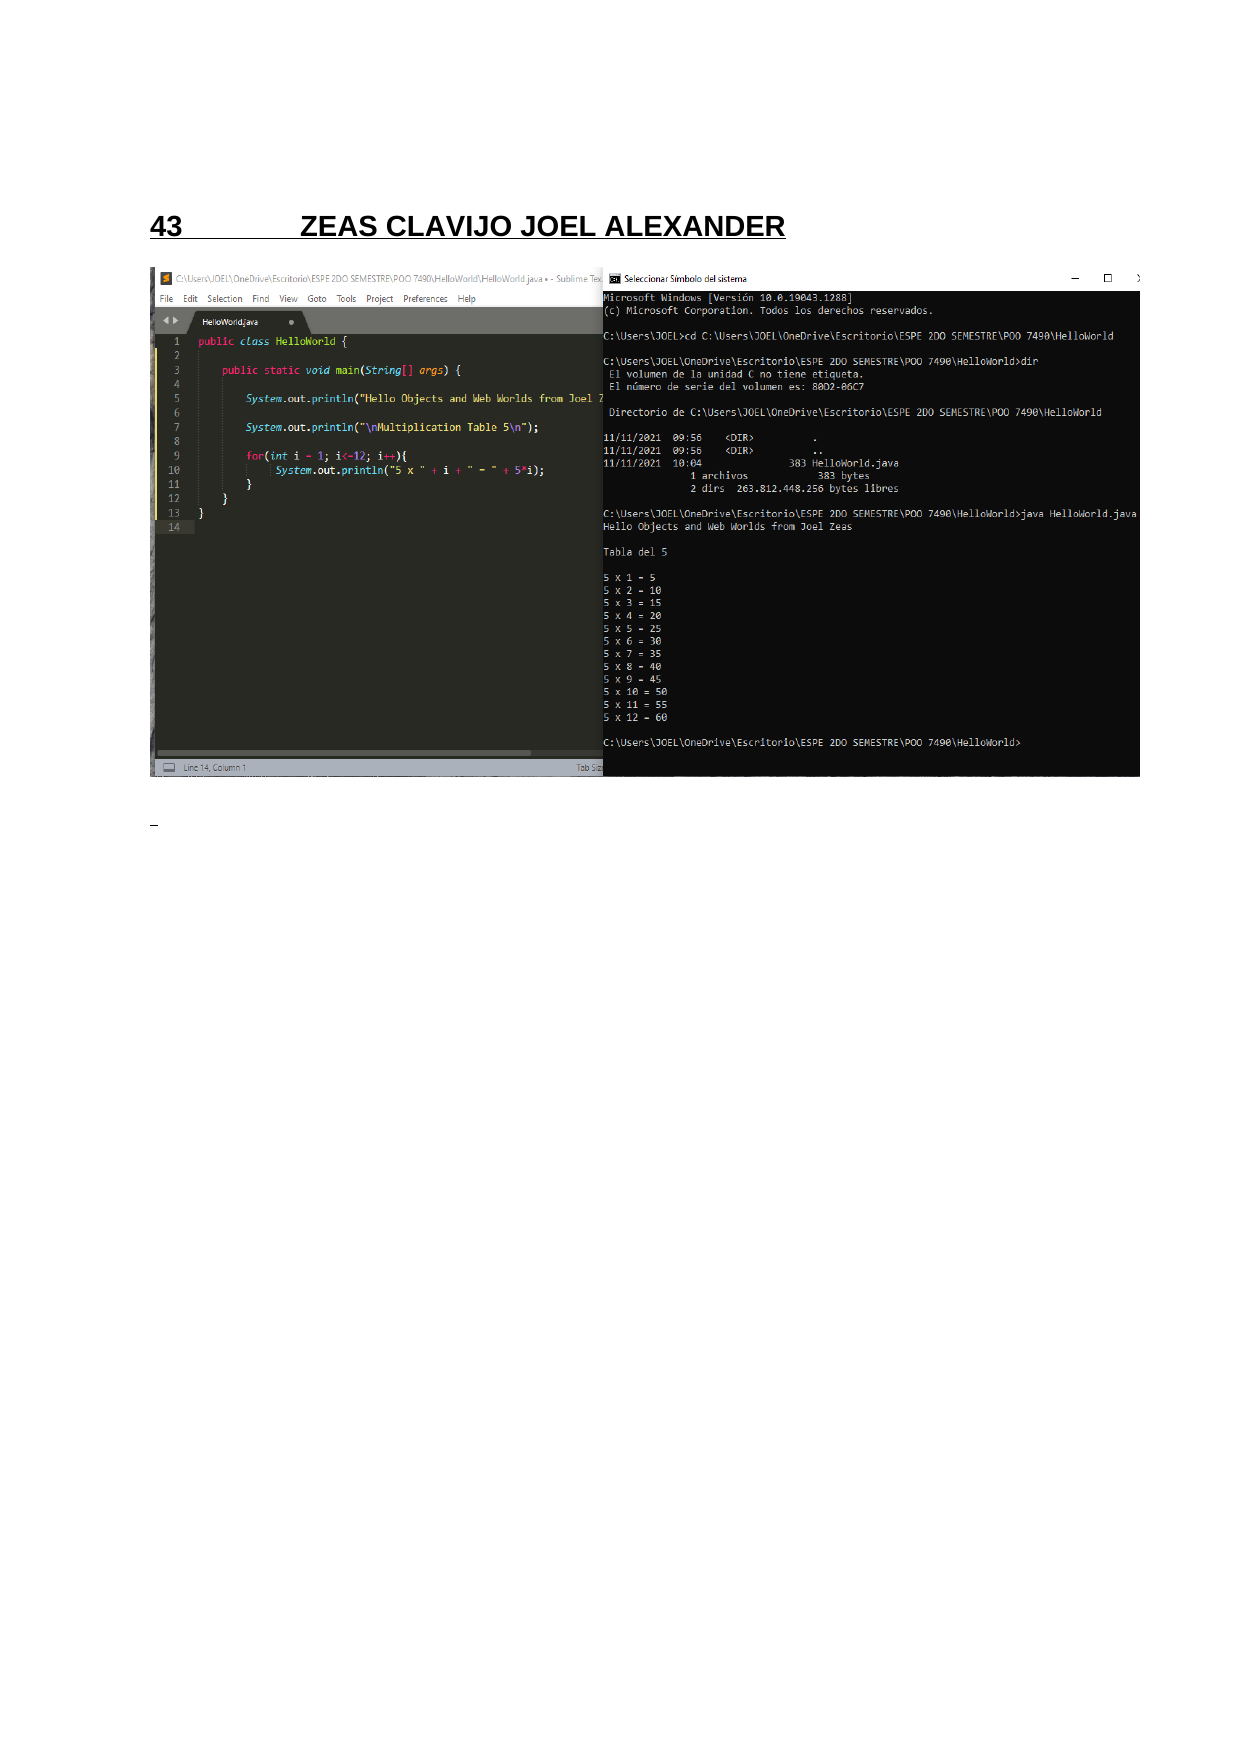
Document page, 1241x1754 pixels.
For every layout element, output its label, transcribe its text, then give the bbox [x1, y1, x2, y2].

picture [150, 267, 1140, 777]
text 43 ZEAS CLAVIJO JOEL ALEXANDER [150, 208, 1090, 242]
